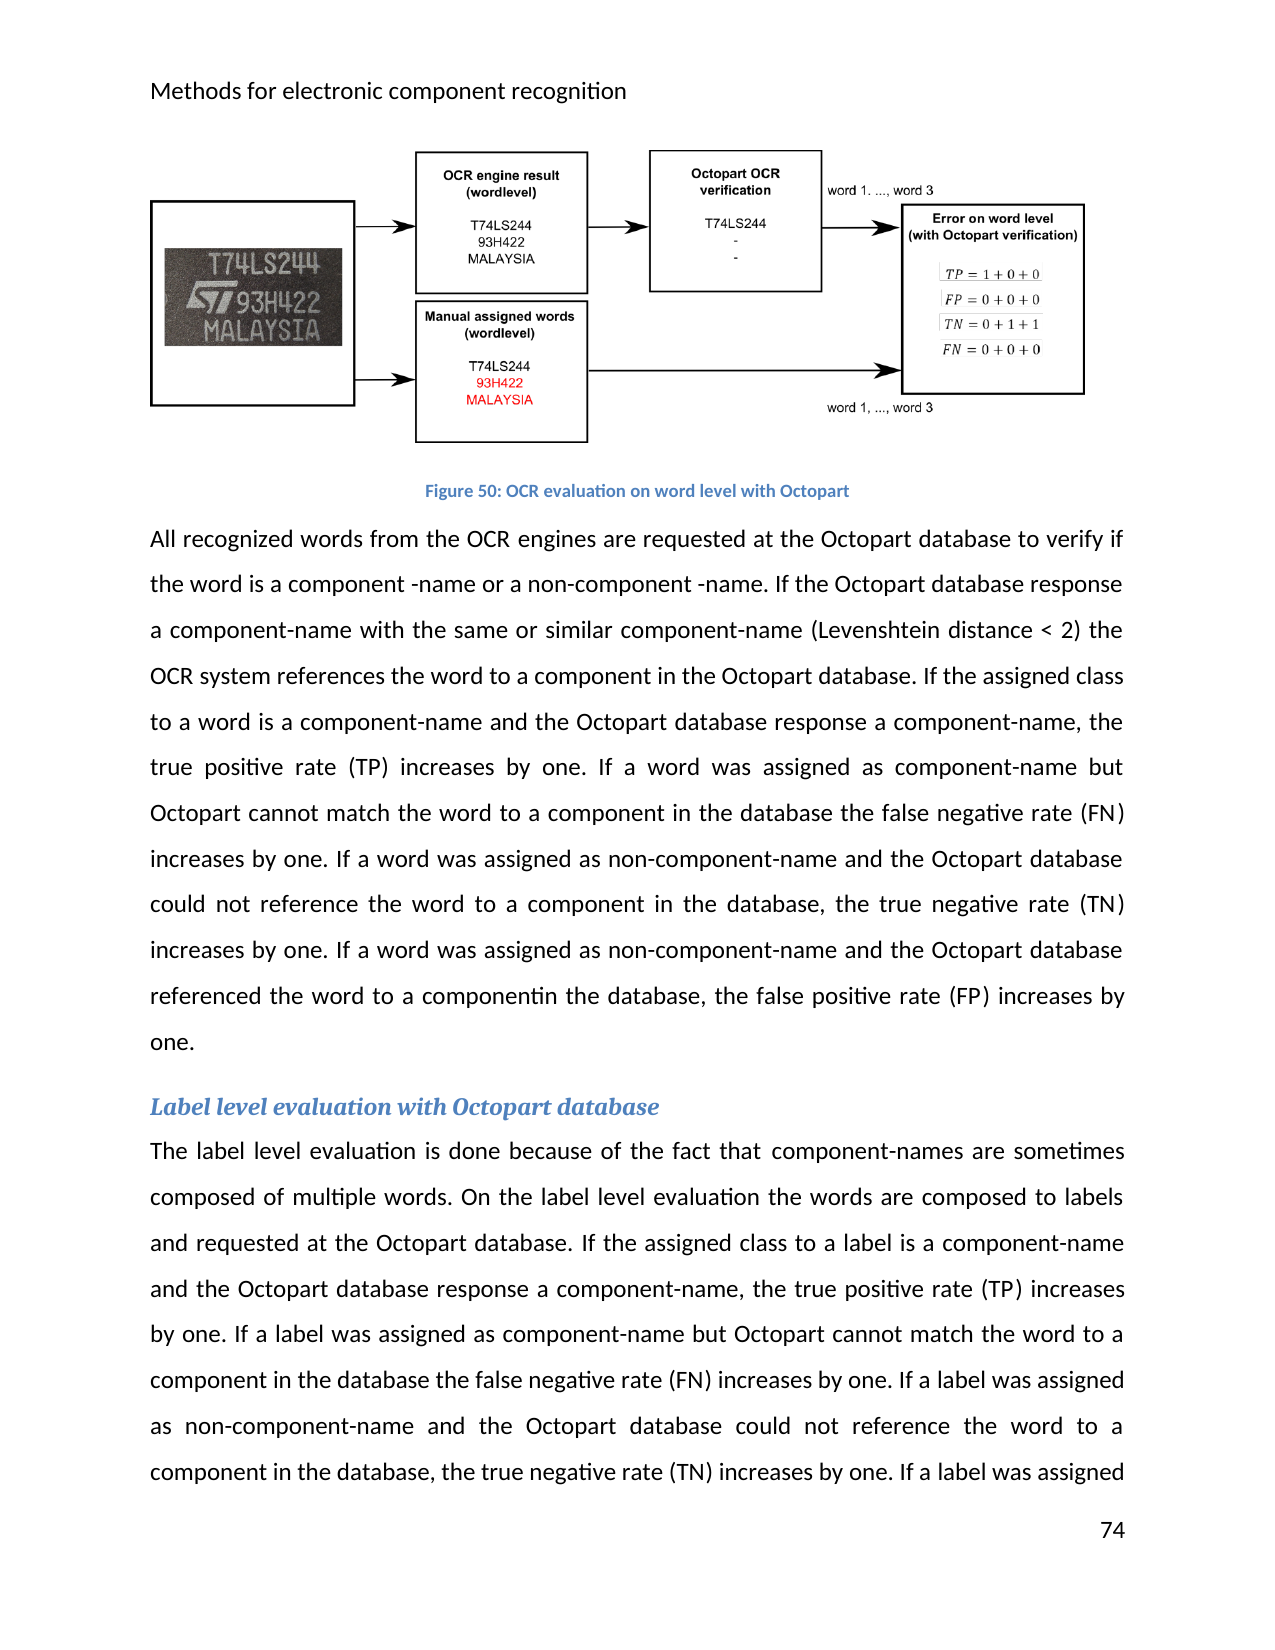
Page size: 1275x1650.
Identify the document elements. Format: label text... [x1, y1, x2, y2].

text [150, 1136, 1125, 1486]
picture [150, 150, 1085, 443]
subtitle Label level evaluation with Octopart database [150, 1092, 1125, 1121]
text All recognized words from the OCR engines are requested at the Octopart database to verify if the word is a component -name or a non-component -name. If the Octopart database response a component-name with the same or similar component-name (Levenshtein distance < 2) the OCR system references the word to a component in the Octopart database. If the assigned class to a word is a component-name and the Octopart database response a component-name, the true positive rate (TP) increases by one. If a word was assigned as component-name but Octopart cannot match the word to a component in the database the false negative rate (FN) increases by one. If a word was assigned as non-component-name and the Octopart database could not reference the word to a component in the database, the true negative rate (TN) increases by one. If a word was assigned as non-component-name and the Octopart database referenced the word to a componentin the database, the false positive rate (FP) increases by one. [150, 523, 1125, 1056]
